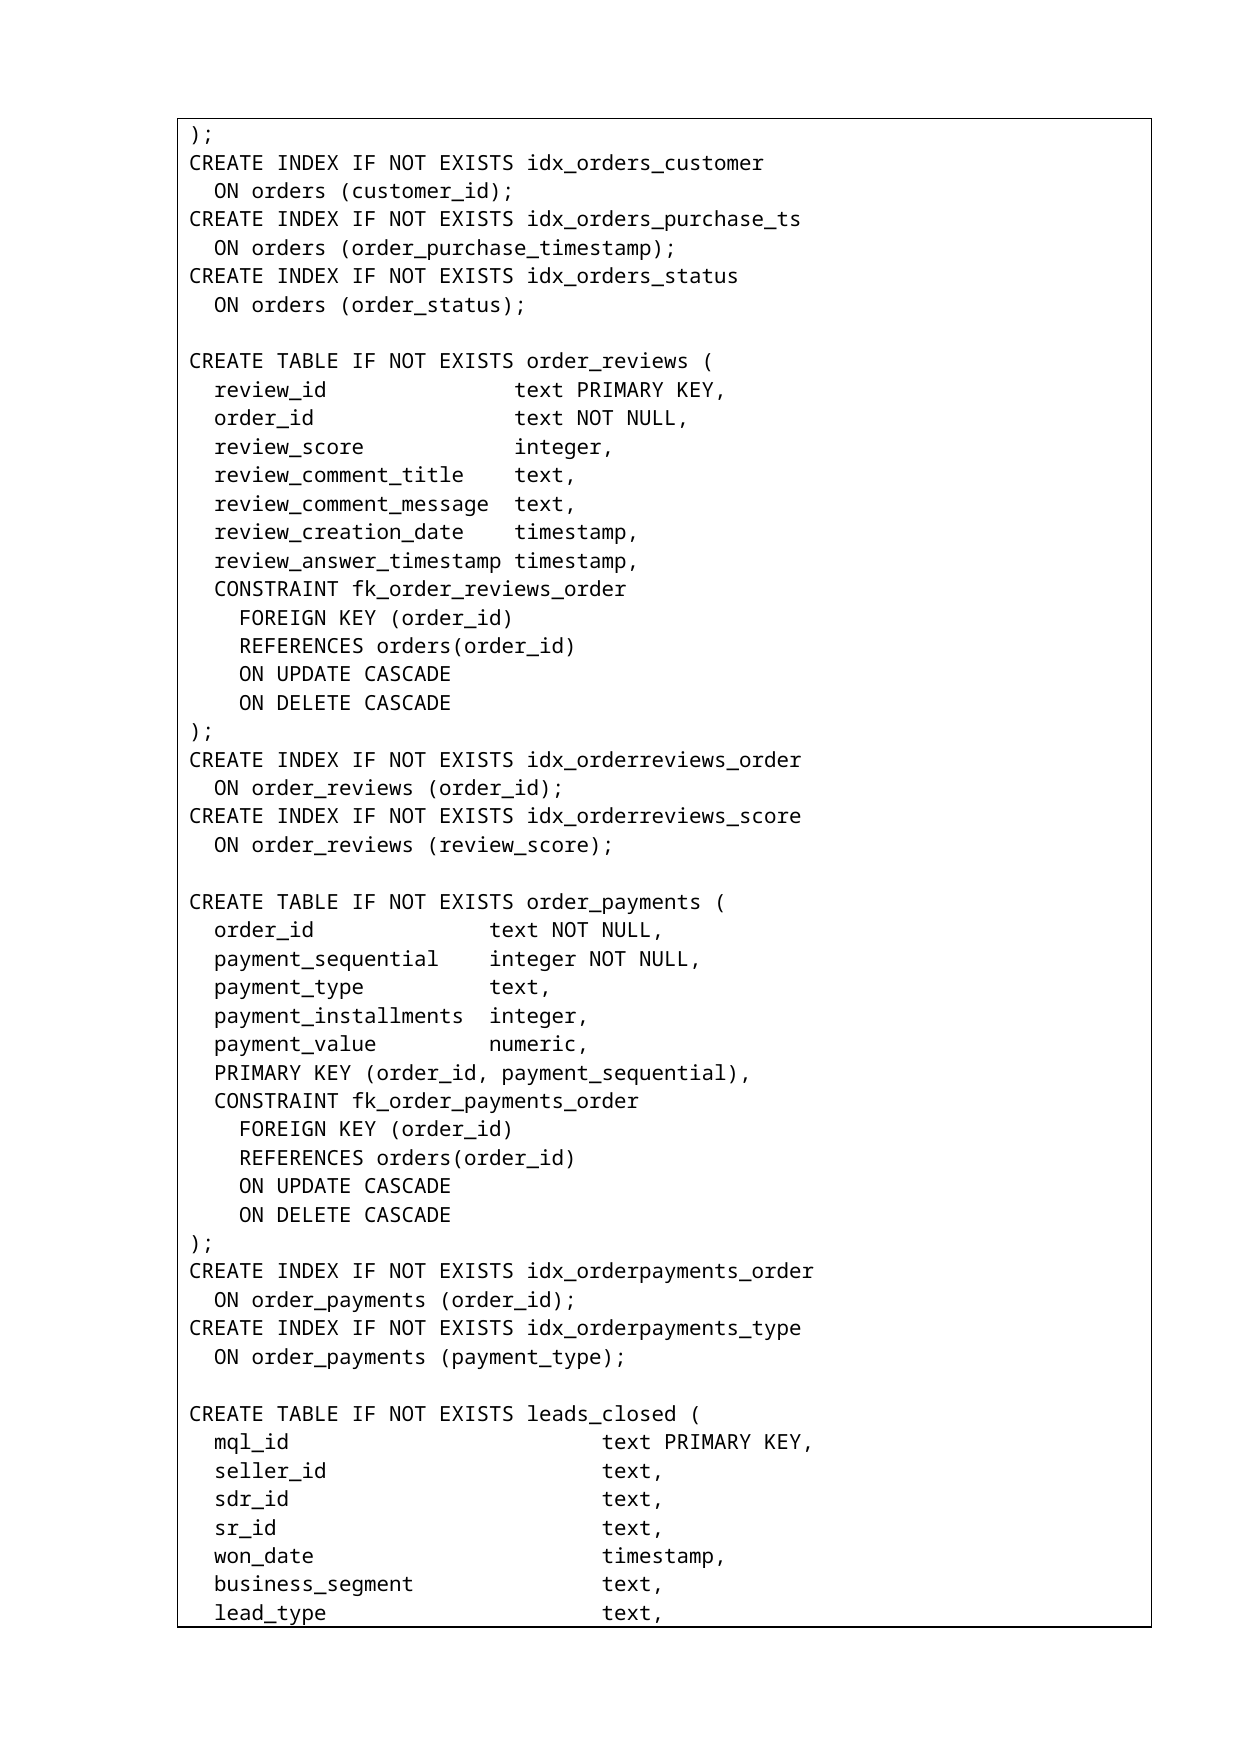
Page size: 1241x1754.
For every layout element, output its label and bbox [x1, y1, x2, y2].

table_header [178, 119, 1151, 1626]
